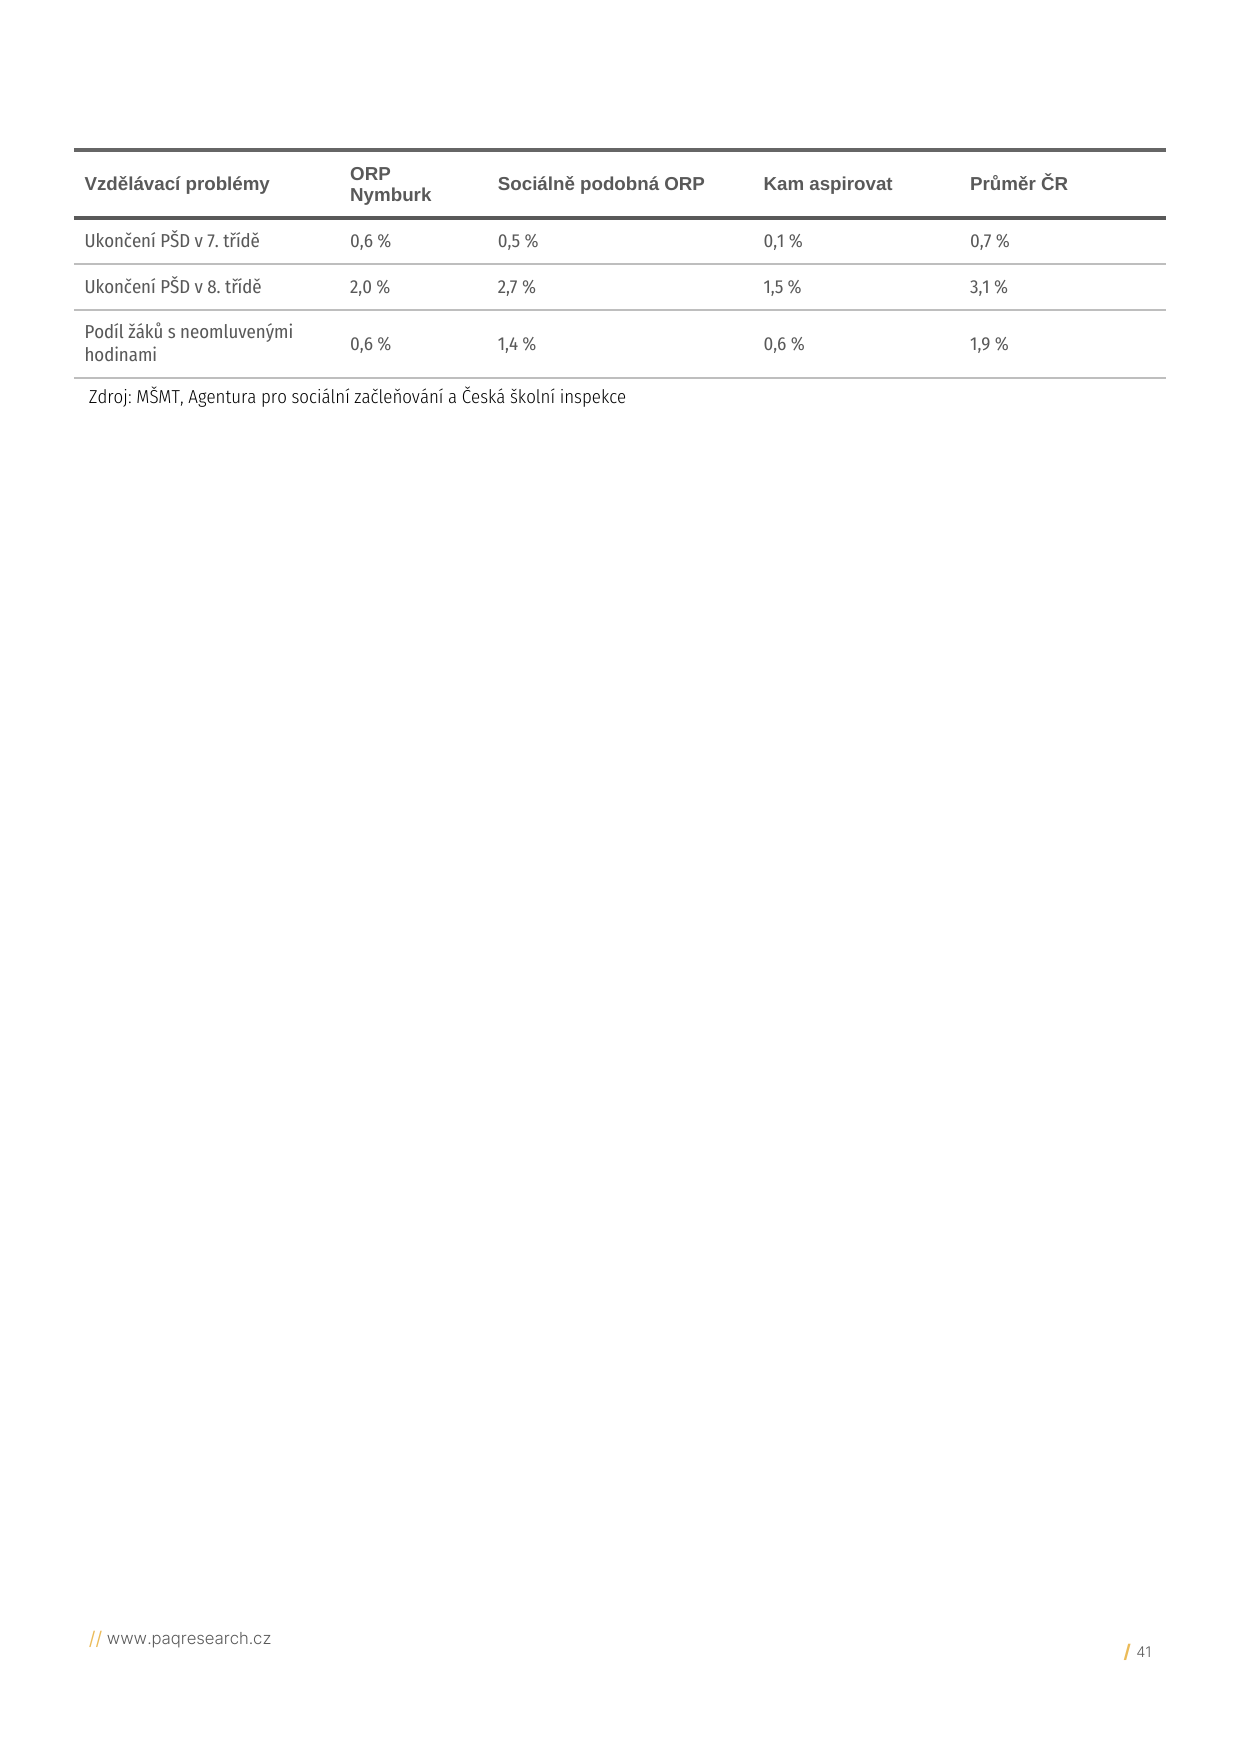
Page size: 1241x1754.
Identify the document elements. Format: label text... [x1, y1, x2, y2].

table_header Kam aspirovat [753, 152, 959, 216]
table_cell 1,9 % [960, 311, 1166, 377]
table_cell Ukončení PŠD v 8. třídě [74, 265, 339, 309]
table_cell 0,6 % [340, 311, 487, 377]
table_cell 0,6 % [753, 311, 959, 377]
table_cell 2,7 % [487, 265, 753, 309]
table_header ORP Nymburk [340, 152, 487, 216]
table_cell Ukončení PŠD v 7. třídě [74, 220, 339, 263]
table_cell 0,5 % [487, 220, 753, 263]
table_cell 1,4 % [487, 311, 753, 377]
table_cell 0,1 % [753, 220, 959, 263]
table_cell 0,7 % [960, 220, 1166, 263]
table_header Sociálně podobná ORP [487, 152, 753, 216]
table_header Průměr ČR [960, 152, 1166, 216]
table_cell 3,1 % [960, 265, 1166, 309]
table_cell Podíl žáků s neomluvenými hodinami [74, 311, 339, 377]
table_cell 2,0 % [340, 265, 487, 309]
table_cell 0,6 % [340, 220, 487, 263]
table_cell 1,5 % [753, 265, 959, 309]
text Zdroj: MŠMT, Agentura pro sociální začleňování a Česká školní inspekce [89, 379, 1152, 409]
table_header Vzdělávací problémy [74, 152, 339, 216]
